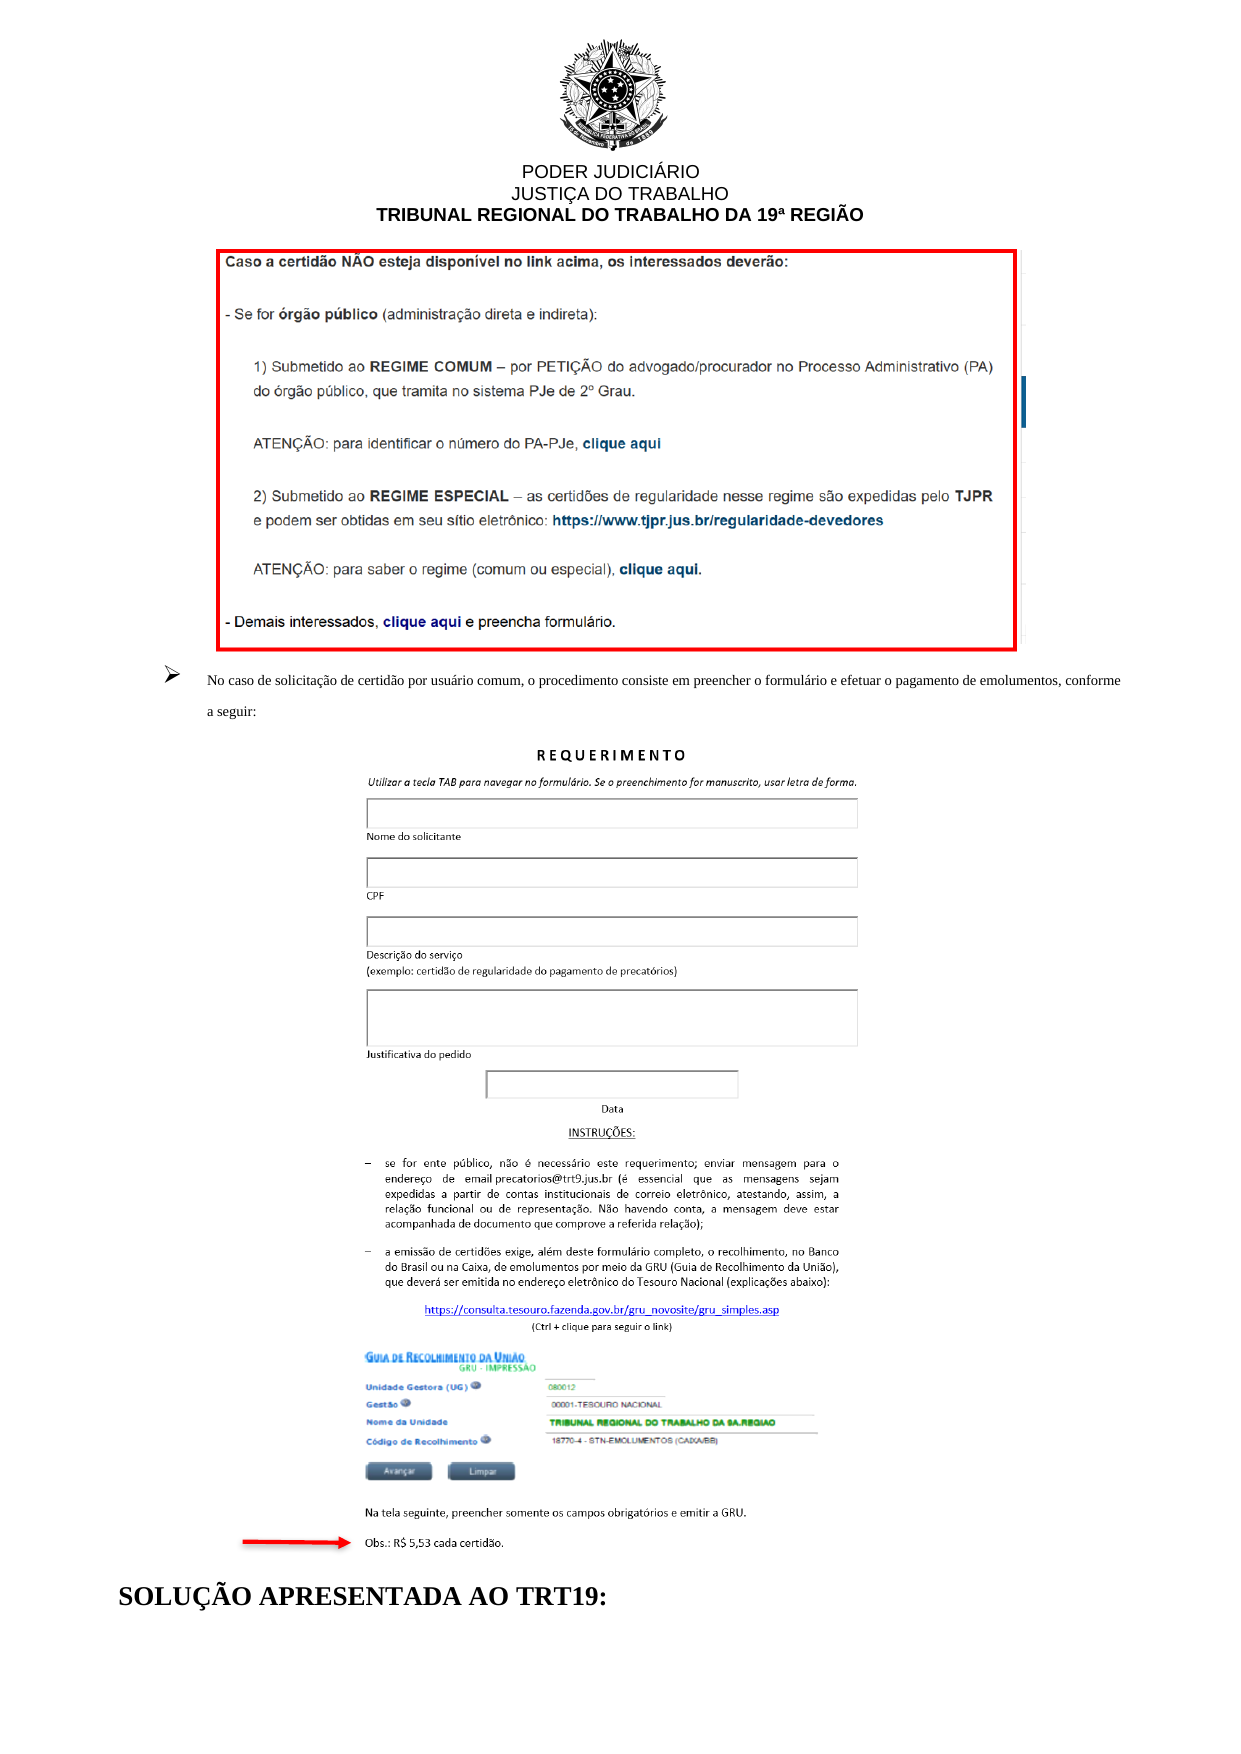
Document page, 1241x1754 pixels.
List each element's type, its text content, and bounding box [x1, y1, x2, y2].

list No caso de solicitação de certidão por usuário comum, o procedimento consiste em preencher o formulário e efetuar o pagamento de emolumentos, conforme a seguir: [162, 660, 1122, 720]
text SOLUÇÃO APRESENTADA AO TRT19: [118, 1580, 1122, 1612]
picture [204, 247, 1036, 659]
picture [559, 39, 668, 151]
picture [327, 738, 914, 1557]
